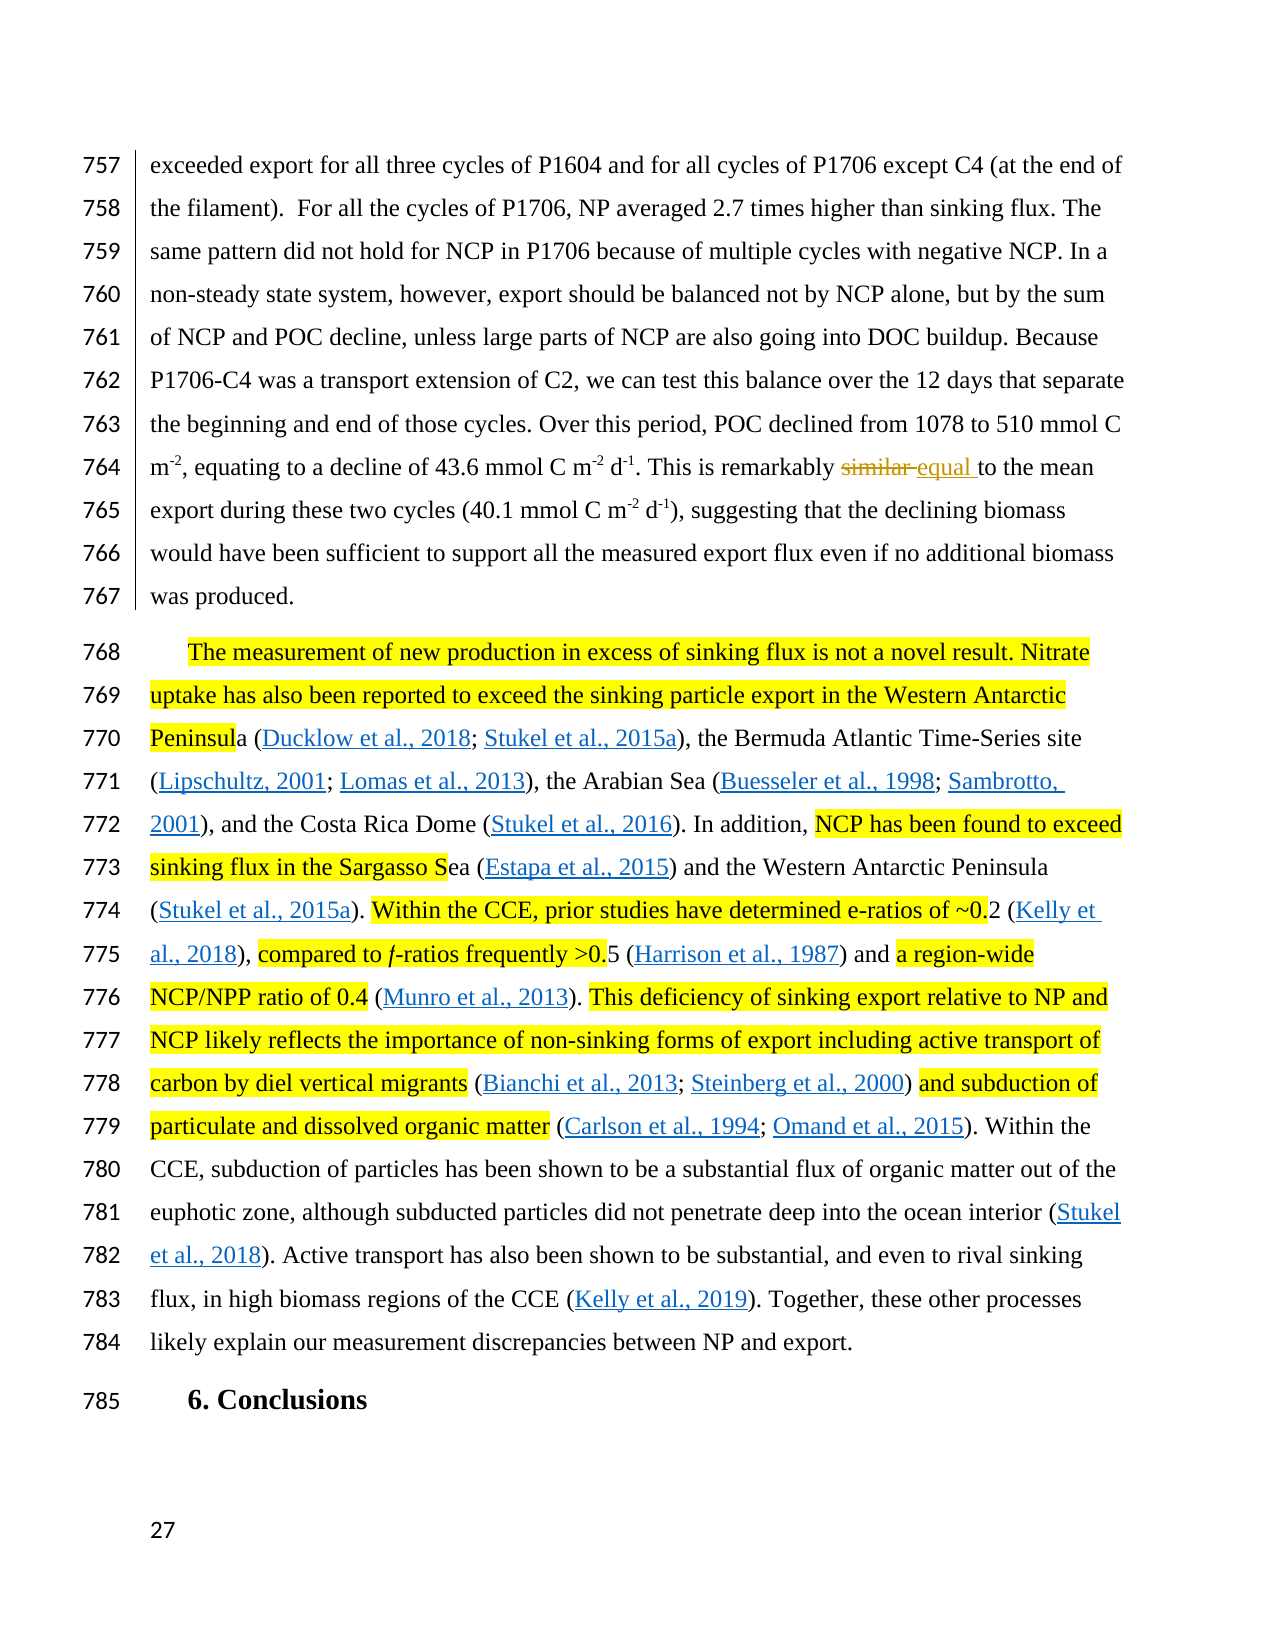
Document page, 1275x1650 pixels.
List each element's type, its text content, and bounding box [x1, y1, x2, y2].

text The measurement of new production in excess of sinking flux is not a novel result. Nitrate uptake has also been reported to exceed the sinking particle export in the Western Antarctic Peninsula (Ducklow et al., 2018; Stukel et al., 2015a), the Bermuda Atlantic Time-Series site (Lipschultz, 2001; Lomas et al., 2013), the Arabian Sea (Buesseler et al., 1998; Sambrotto, 2001), and the Costa Rica Dome (Stukel et al., 2016). In addition, NCP has been found to exceed sinking flux in the Sargasso Sea (Estapa et al., 2015) and the Western Antarctic Peninsula (Stukel et al., 2015a). Within the CCE, prior studies have determined e-ratios of ~0.2 (Kelly et al., 2018), compared to f-ratios frequently >0.5 (Harrison et al., 1987) and a region-wide NCP/NPP ratio of 0.4 (Munro et al., 2013). This deficiency of sinking export relative to NP and NCP likely reflects the importance of non-sinking forms of export including active transport of carbon by diel vertical migrants (Bianchi et al., 2013; Steinberg et al., 2000) and subduction of particulate and dissolved organic matter (Carlson et al., 1994; Omand et al., 2015). Within the CCE, subduction of particles has been shown to be a substantial flux of organic matter out of the euphotic zone, although subducted particles did not penetrate deep into the ocean interior (Stukel et al., 2018). Active transport has also been shown to be substantial, and even to rival sinking flux, in high biomass regions of the CCE (Kelly et al., 2019). Together, these other processes likely explain our measurement discrepancies between NP and export. [150, 637, 1125, 1356]
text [150, 150, 1125, 610]
text 6. Conclusions [150, 1382, 1125, 1416]
